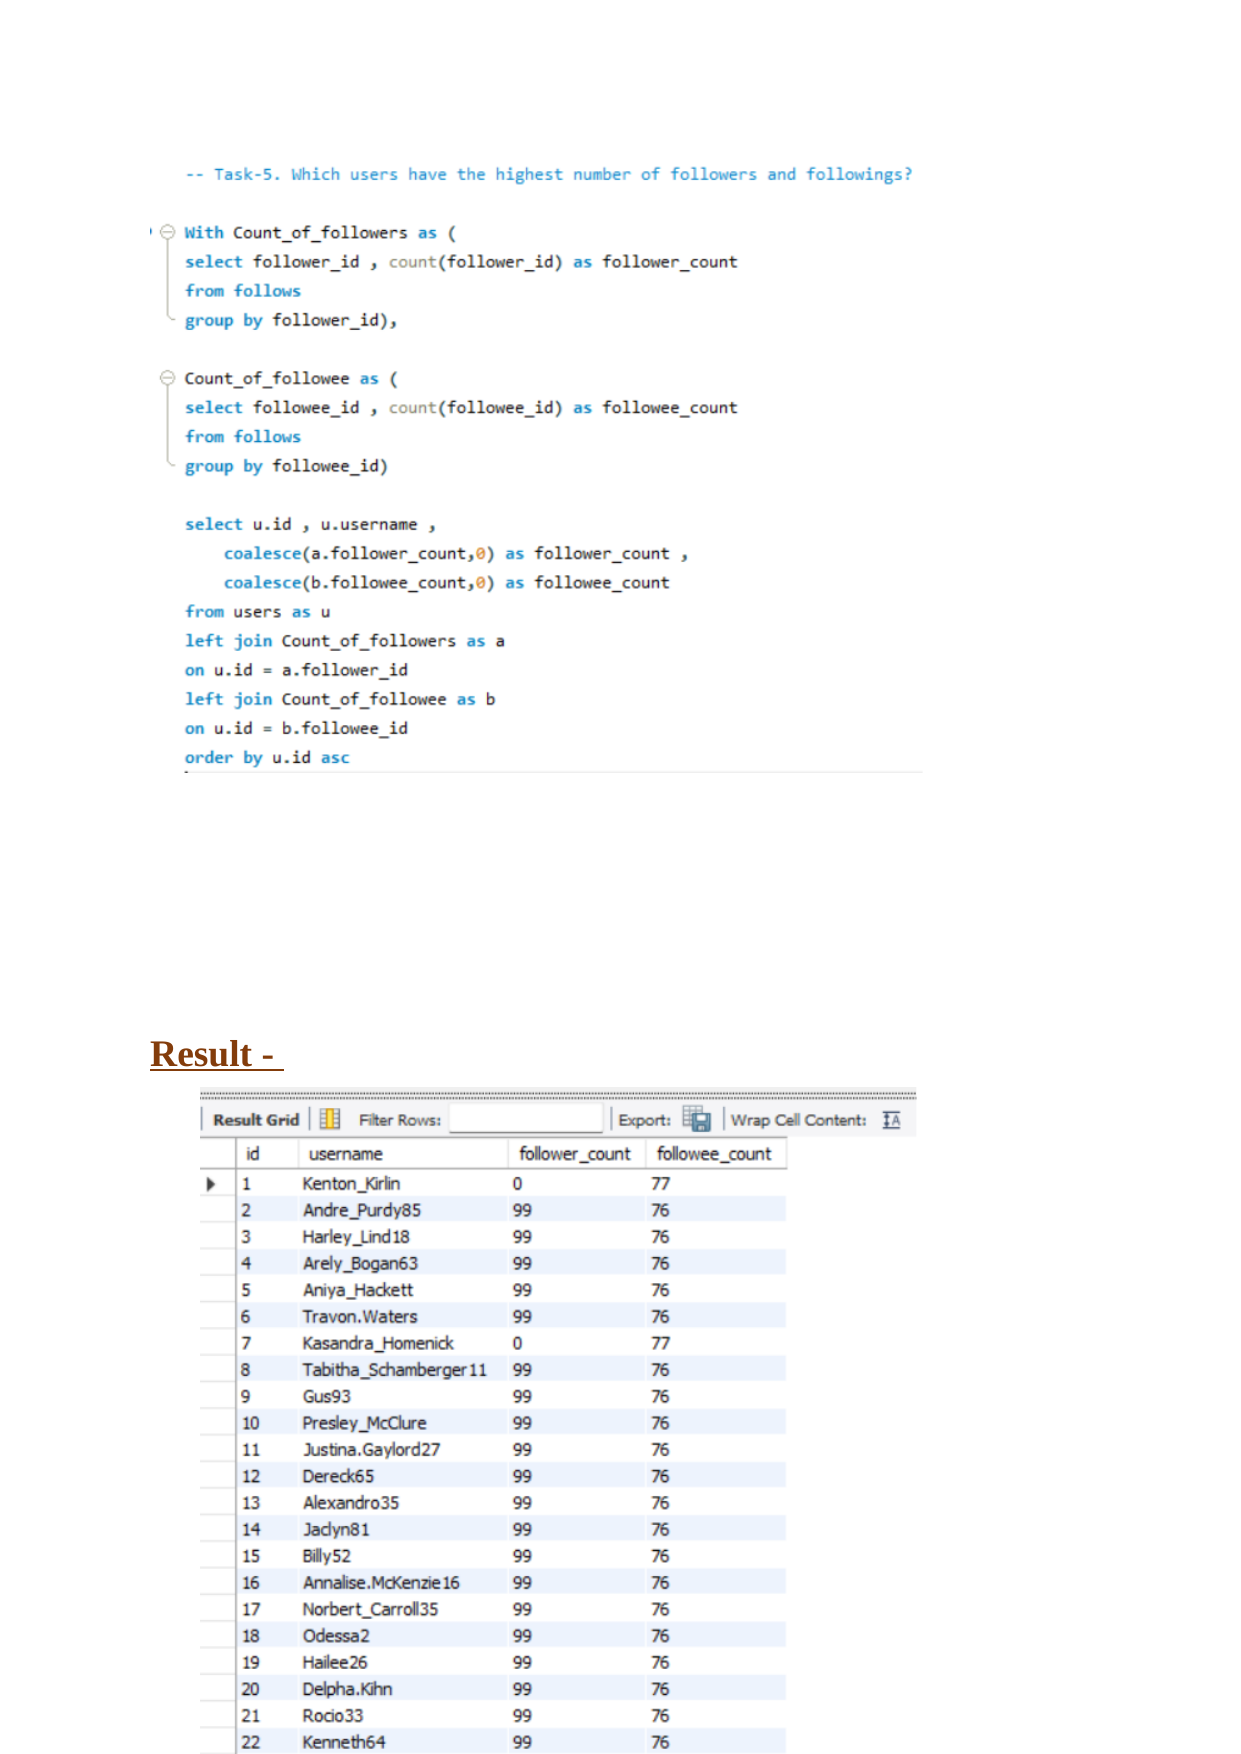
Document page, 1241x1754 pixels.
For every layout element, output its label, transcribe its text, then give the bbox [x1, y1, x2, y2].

picture [200, 1087, 917, 1754]
text Result - [150, 1032, 1090, 1075]
picture [150, 150, 923, 773]
